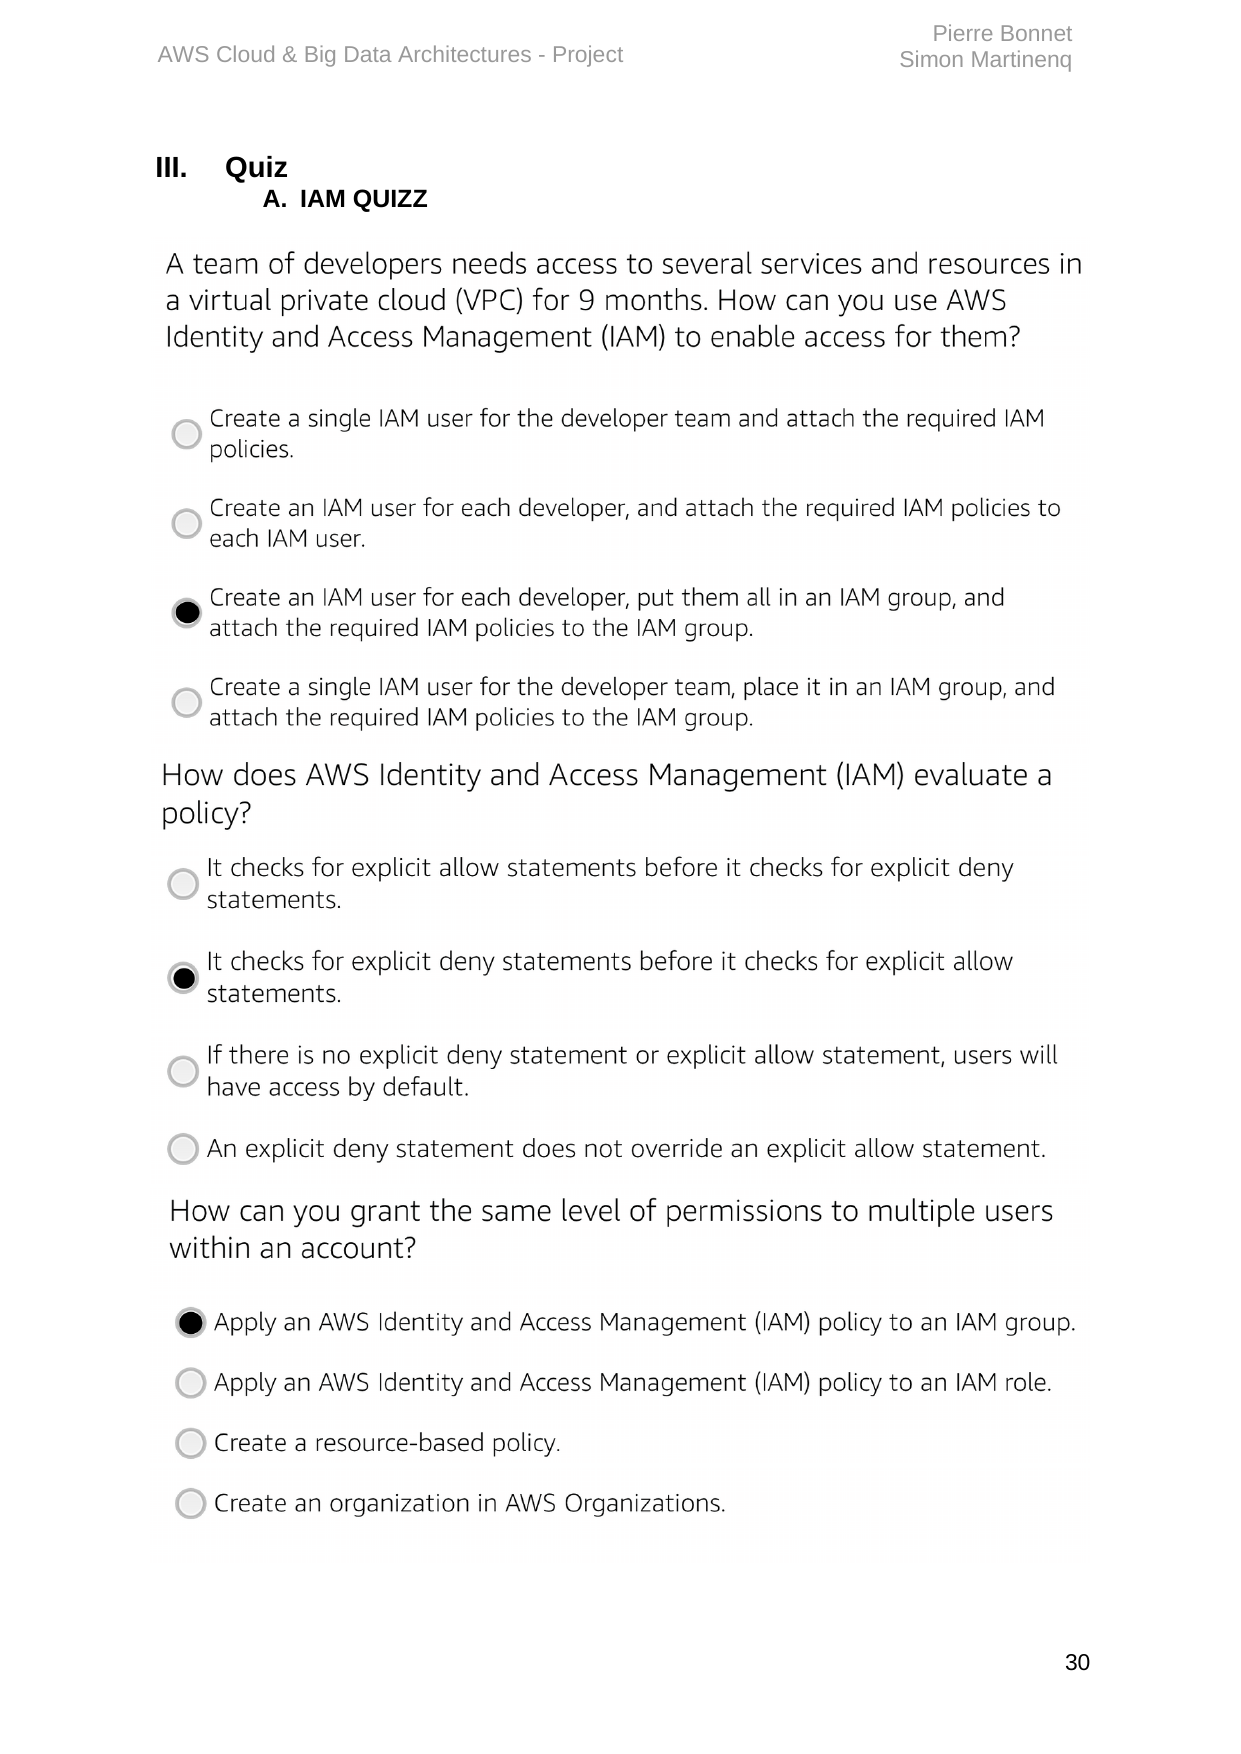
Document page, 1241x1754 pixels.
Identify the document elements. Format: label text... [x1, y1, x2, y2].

picture [150, 1188, 1091, 1564]
picture [150, 747, 1091, 1185]
subtitle Quiz [187, 150, 1090, 183]
picture [150, 237, 1091, 744]
subtitle IAM QUIZZ [262, 183, 1090, 212]
